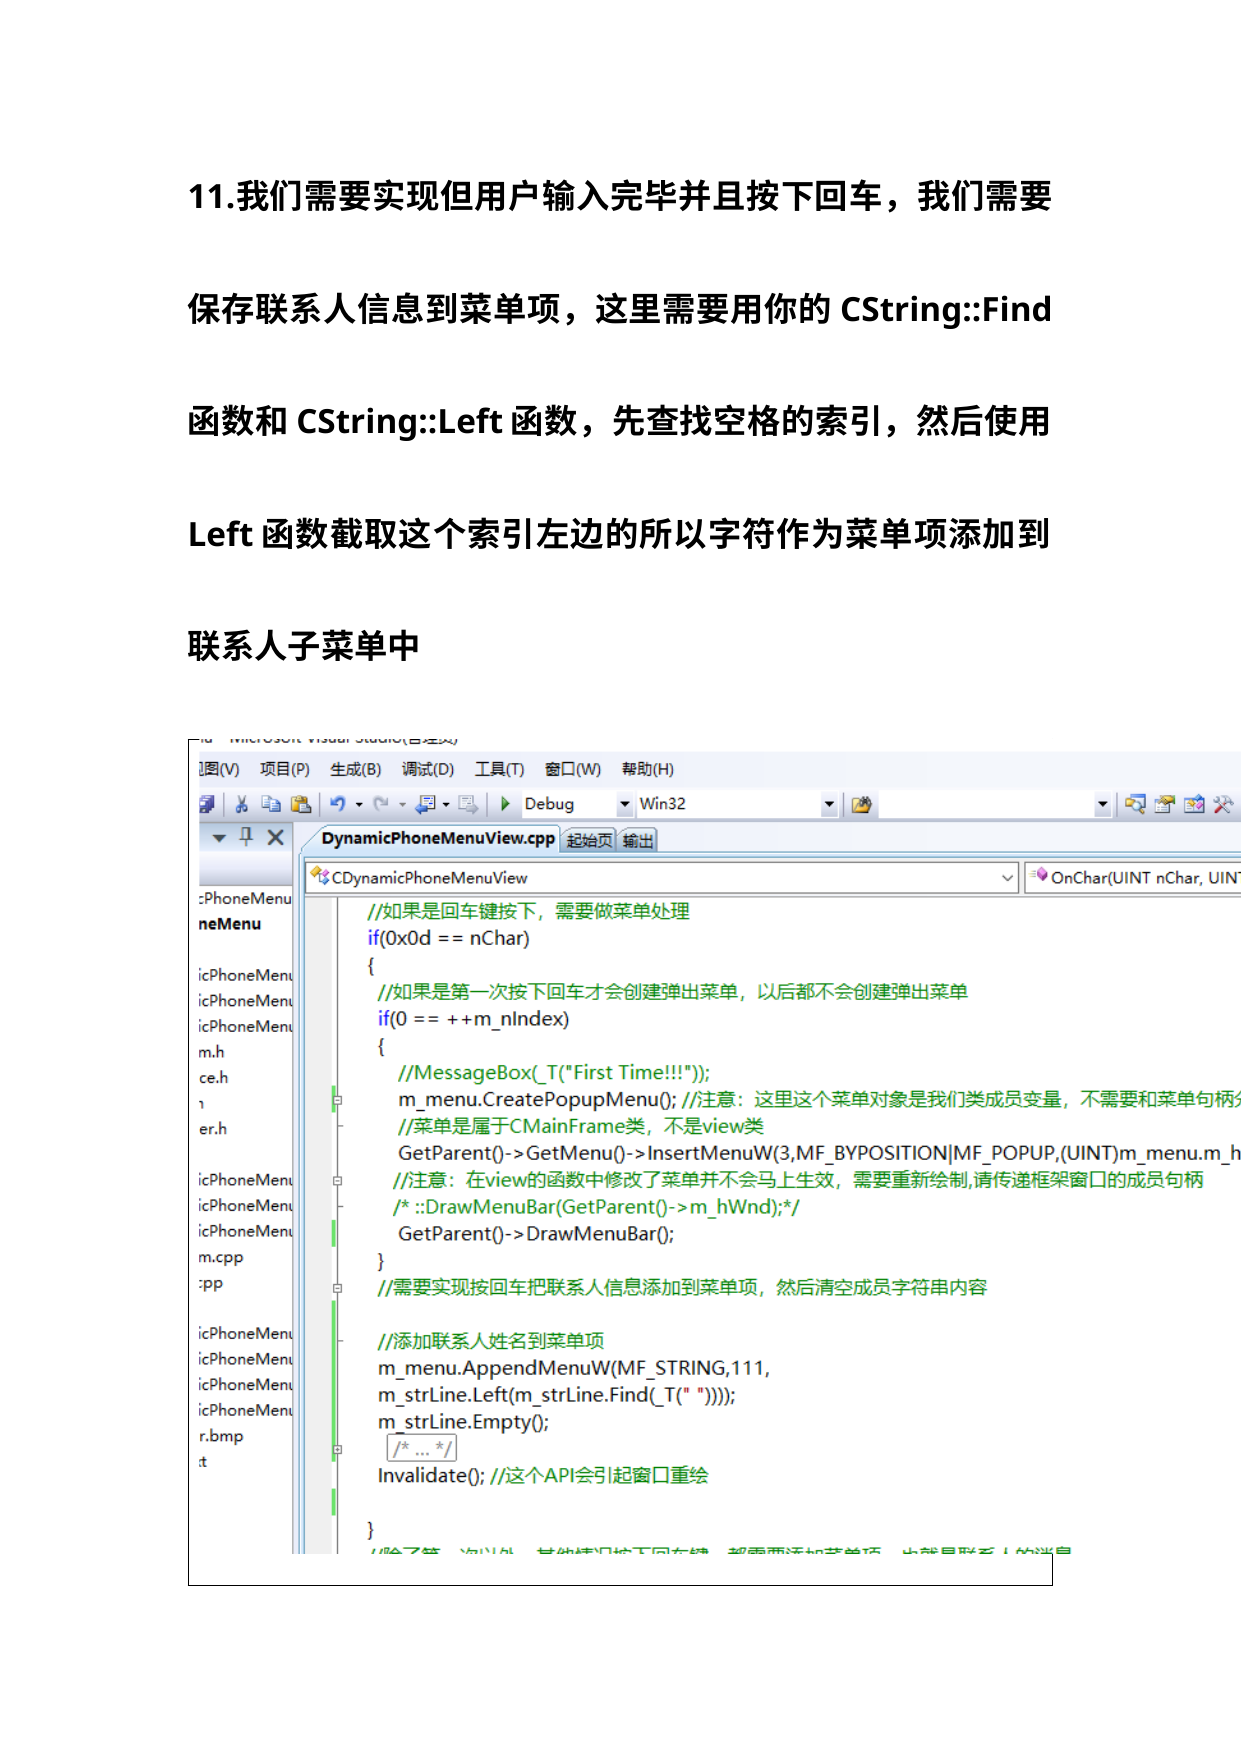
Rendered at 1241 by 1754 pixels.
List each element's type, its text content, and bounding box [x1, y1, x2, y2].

picture [199, 739, 1241, 1554]
table_header [189, 740, 1052, 1585]
subtitle 11.我们需要实现但用户输入完毕并且按下回车，我们需要保存联系人信息到菜单项，这里需要用你的CString::Find函数和CString::Left函数，先查找空格的索引，然后使用Left函数截取这个索引左边的所以字符作为菜单项添加到联系人子菜单中 [187, 162, 1053, 677]
